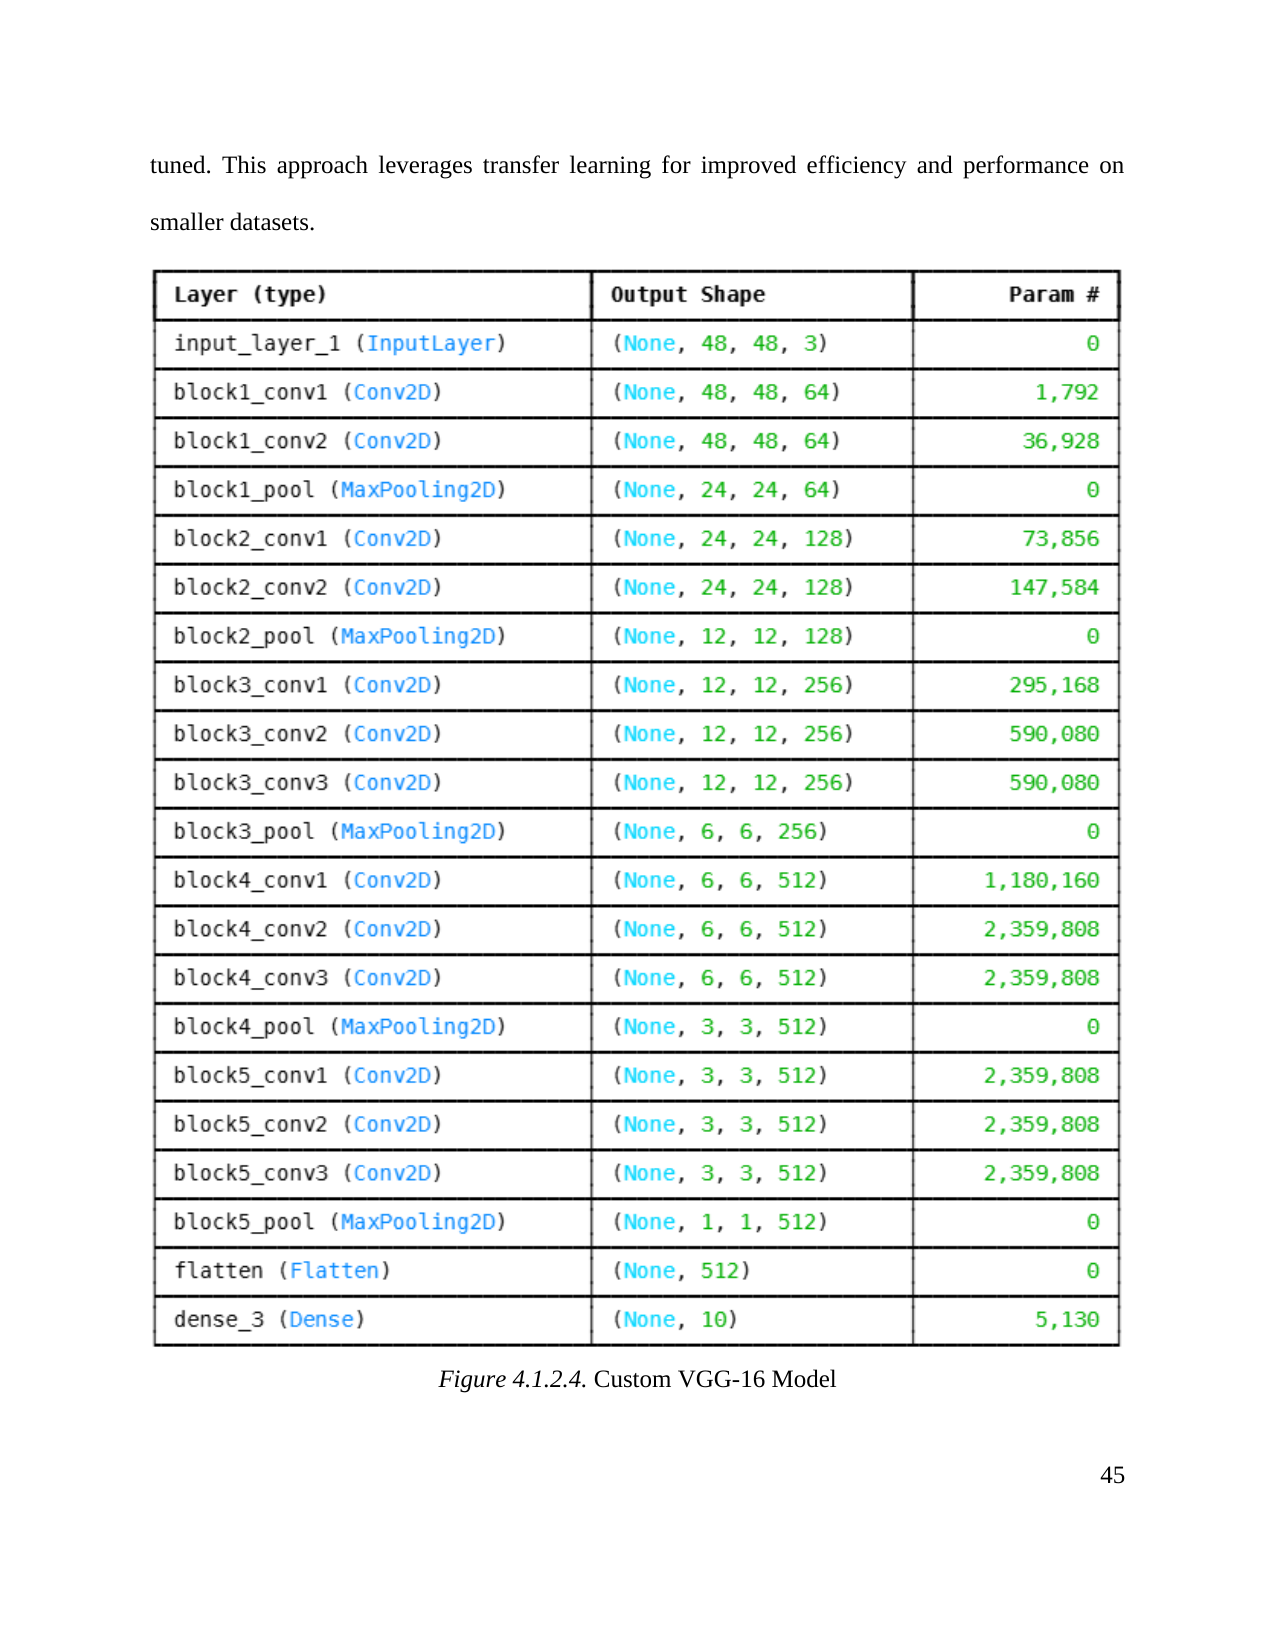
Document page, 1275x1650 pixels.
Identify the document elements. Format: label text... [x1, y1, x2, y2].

picture [150, 265, 1125, 1350]
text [150, 150, 1125, 236]
text Figure 4.1.2.4. Custom VGG-16 Model [150, 1364, 1125, 1393]
